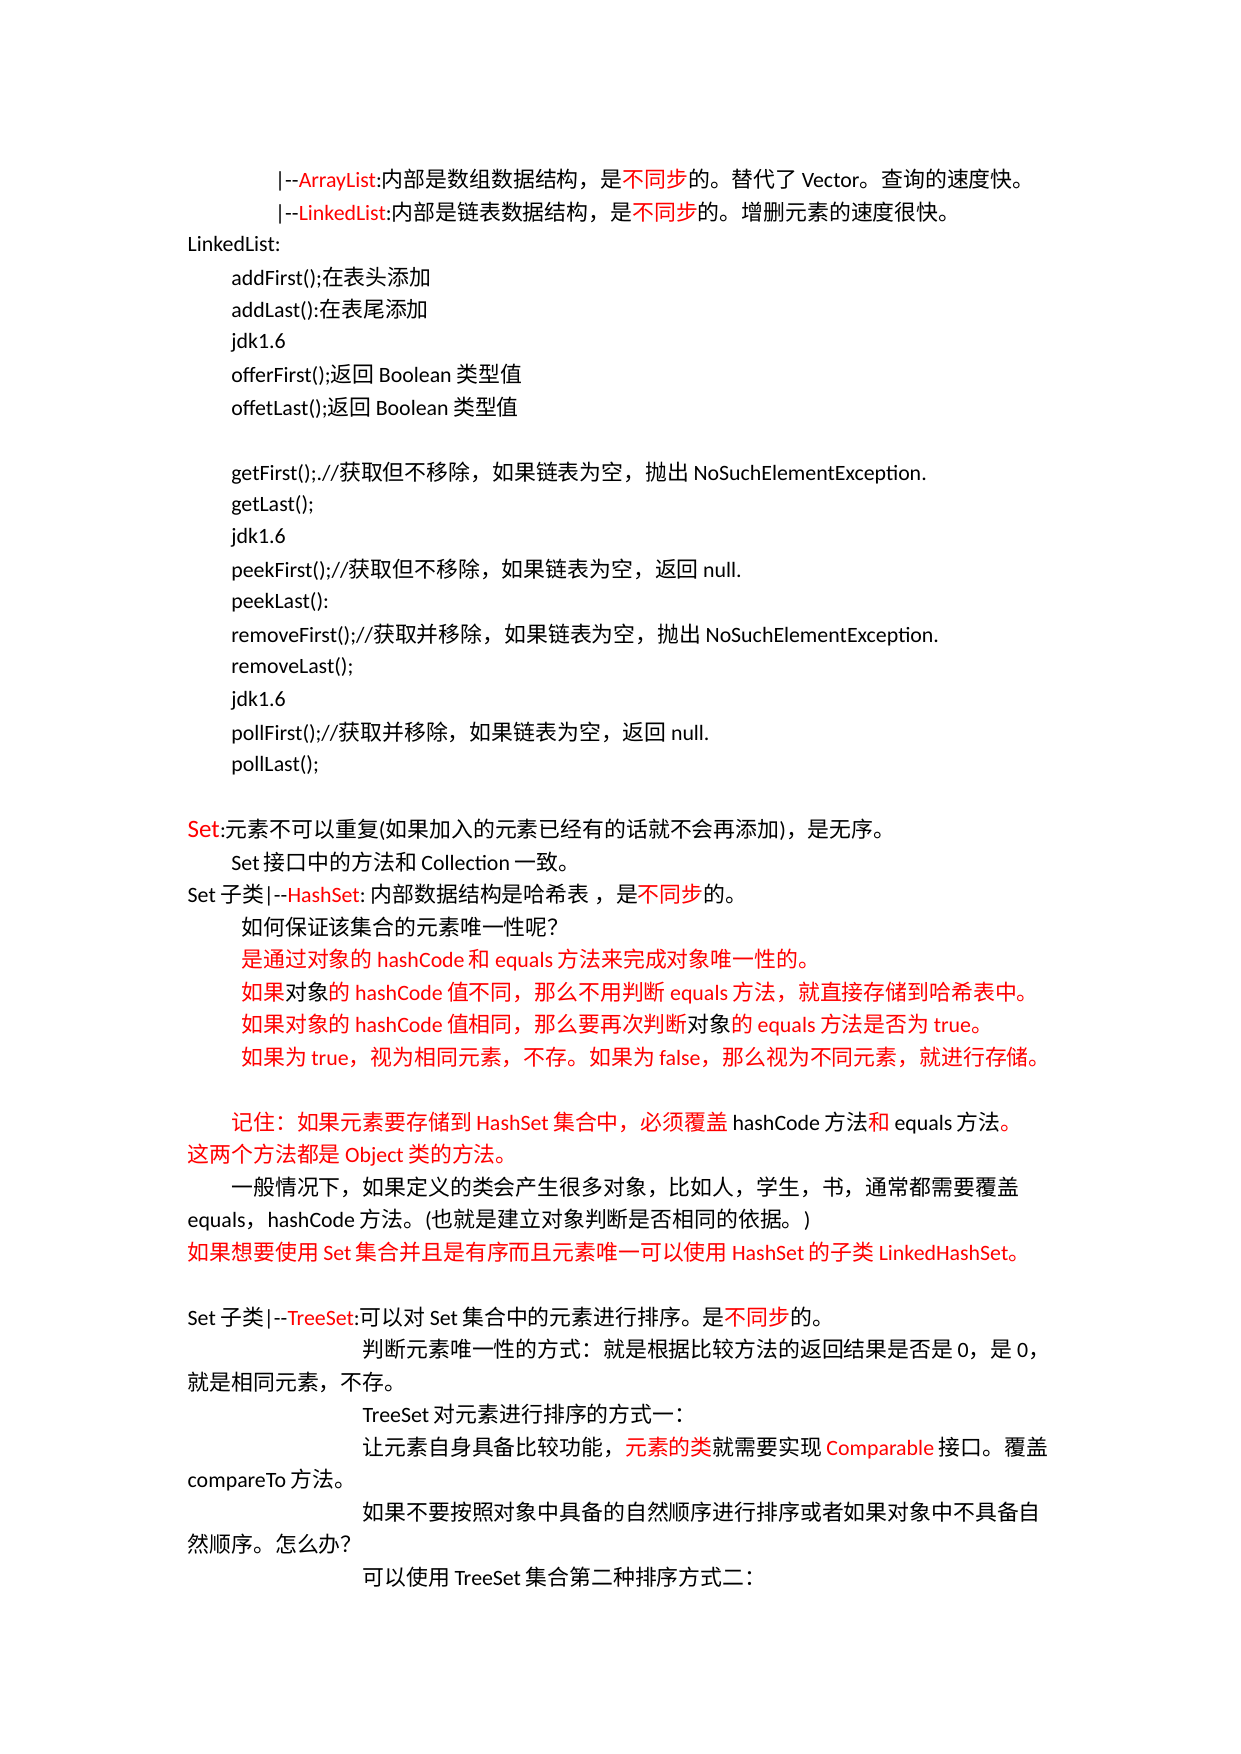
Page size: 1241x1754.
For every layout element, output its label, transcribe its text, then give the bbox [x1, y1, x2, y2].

text offetLast();返回Boolean类型值 [187, 389, 1053, 422]
text 如果不要按照对象中具备的自然顺序进行排序或者如果对象中不具备自然顺序。怎么办？ [187, 1494, 1053, 1559]
text |--LinkedList:内部是链表数据结构，是不同步的。增删元素的速度很快。 [187, 194, 1053, 227]
text addFirst();在表头添加 [187, 259, 1053, 292]
text 一般情况下，如果定义的类会产生很多对象，比如人，学生，书，通常都需要覆盖equals，hashCode方法。(也就是建立对象判断是否相同的依据。) [187, 1169, 1053, 1234]
text LinkedList: [187, 227, 1053, 259]
text pollLast(); [187, 747, 1053, 779]
text |--ArrayList:内部是数组数据结构，是不同步的。替代了Vector。查询的速度快。 [187, 162, 1053, 194]
text pollFirst();//获取并移除，如果链表为空，返回null. [187, 714, 1053, 747]
text TreeSet对元素进行排序的方式一： [187, 1397, 1053, 1429]
text Set:元素不可以重复(如果加入的元素已经有的话就不会再添加)，是无序。 [187, 812, 1053, 844]
text 如果对象的hashCode值不同，那么不用判断equals方法，就直接存储到哈希表中。 [187, 974, 1053, 1007]
text Set接口中的方法和Collection一致。 [187, 844, 1053, 877]
text 可以使用TreeSet集合第二种排序方式二： [187, 1559, 1053, 1592]
text Set子类|--TreeSet:可以对Set集合中的元素进行排序。是不同步的。 [187, 1299, 1053, 1332]
text addLast():在表尾添加 [187, 292, 1053, 324]
text jdk1.6 [187, 682, 1053, 714]
text getLast(); [187, 487, 1053, 519]
text peekFirst();//获取但不移除，如果链表为空，返回null. [187, 552, 1053, 584]
text getFirst();.//获取但不移除，如果链表为空，抛出NoSuchElementException. [187, 454, 1053, 487]
text Set子类|--HashSet: 内部数据结构是哈希表 ，是不同步的。 [187, 877, 1053, 909]
text 让元素自身具备比较功能，元素的类就需要实现Comparable接口。覆盖compareTo方法。 [187, 1429, 1053, 1494]
text 判断元素唯一性的方式：就是根据比较方法的返回结果是否是0，是0，就是相同元素，不存。 [187, 1332, 1053, 1397]
text jdk1.6 [187, 324, 1053, 357]
text 这两个方法都是Object类的方法。 [187, 1137, 1053, 1169]
text 记住：如果元素要存储到HashSet集合中，必须覆盖hashCode方法和equals方法。 [187, 1104, 1053, 1137]
text removeFirst();//获取并移除，如果链表为空，抛出NoSuchElementException. [187, 617, 1053, 649]
text jdk1.6 [187, 519, 1053, 552]
text offerFirst();返回Boolean类型值 [187, 357, 1053, 389]
text 如何保证该集合的元素唯一性呢？ [187, 909, 1053, 942]
text 如果想要使用Set集合并且是有序而且元素唯一可以使用HashSet的子类LinkedHashSet。 [187, 1234, 1053, 1267]
text 如果为true，视为相同元素，不存。如果为false，那么视为不同元素，就进行存储。 [187, 1039, 1053, 1072]
text removeLast(); [187, 649, 1053, 682]
text peekLast(): [187, 584, 1053, 617]
text 如果对象的hashCode值相同，那么要再次判断对象的equals方法是否为true。 [187, 1007, 1053, 1039]
text 是通过对象的hashCode和equals方法来完成对象唯一性的。 [187, 942, 1053, 974]
